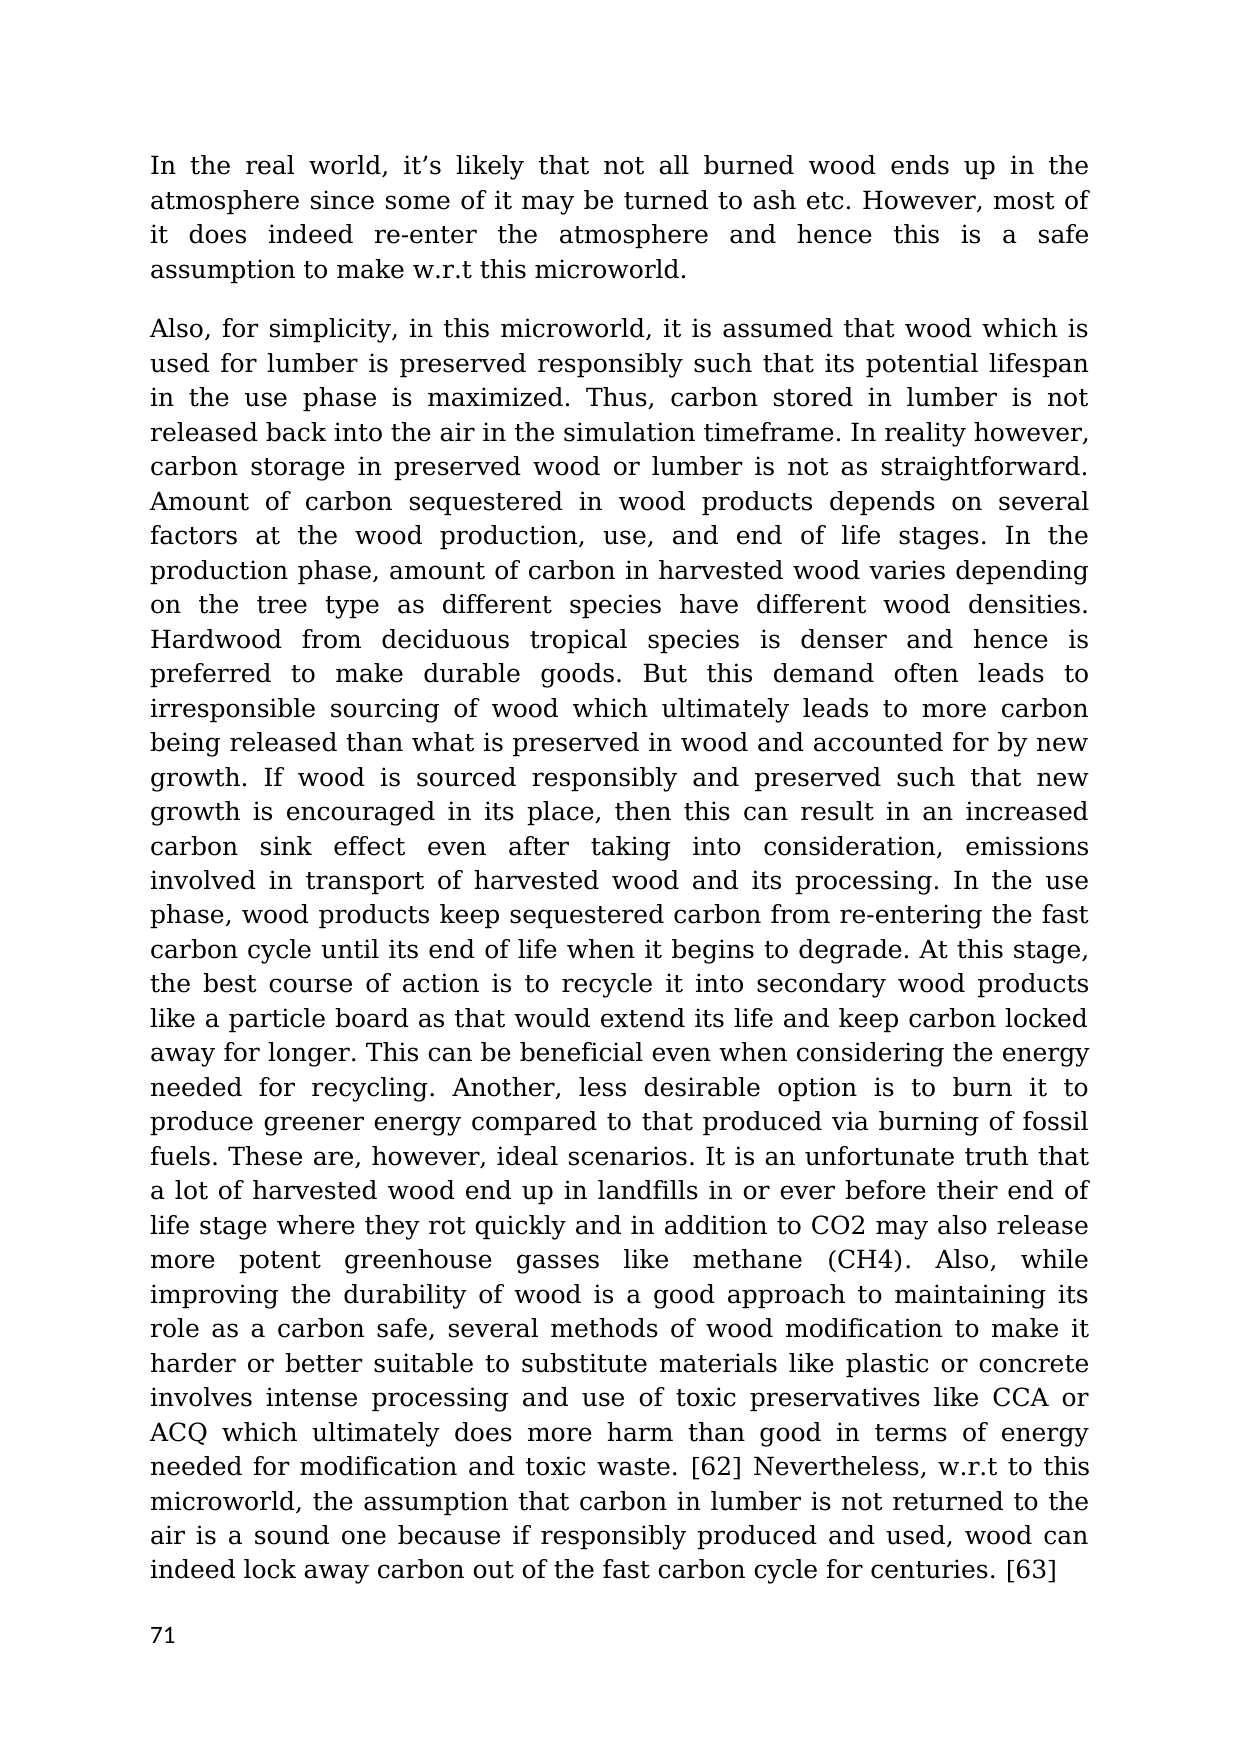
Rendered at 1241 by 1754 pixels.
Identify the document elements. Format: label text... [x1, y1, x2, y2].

text Also, for simplicity, in this microworld, it is assumed that wood which is used for lumber is preserved responsibly such that its potential lifespan in the use phase is maximized. Thus, carbon stored in lumber is not released back into the air in the simulation timeframe. In reality however, carbon storage in preserved wood or lumber is not as straightforward. Amount of carbon sequestered in wood products depends on several factors at the wood production, use, and end of life stages. In the production phase, amount of carbon in harvested wood varies depending on the tree type as different species have different wood densities. Hardwood from deciduous tropical species is denser and hence is preferred to make durable goods. But this demand often leads to irresponsible sourcing of wood which ultimately leads to more carbon being released than what is preserved in wood and accounted for by new growth. If wood is sourced responsibly and preserved such that new growth is encouraged in its place, then this can result in an increased carbon sink effect even after taking into consideration, emissions involved in transport of harvested wood and its processing. In the use phase, wood products keep sequestered carbon from re-entering the fast carbon cycle until its end of life when it begins to degrade. At this stage, the best course of action is to recycle it into secondary wood products like a particle board as that would extend its life and keep carbon locked away for longer. This can be beneficial even when considering the energy needed for recycling. Another, less desirable option is to burn it to produce greener energy compared to that produced via burning of fossil fuels. These are, however, ideal scenarios. It is an unfortunate truth that a lot of harvested wood end up in landfills in or ever before their end of life stage where they rot quickly and in addition to CO2 may also release more potent greenhouse gasses like methane (CH4). Also, while improving the durability of wood is a good approach to maintaining its role as a carbon safe, several methods of wood modification to make it harder or better suitable to substitute materials like plastic or concrete involves intense processing and use of toxic preservatives like CCA or ACQ which ultimately does more harm than good in terms of energy needed for modification and toxic waste. [62] Nevertheless, w.r.t to this microworld, the assumption that carbon in lumber is not returned to the air is a sound one because if responsibly produced and used, wood can indeed lock away carbon out of the fast carbon cycle for centuries. [63] [150, 313, 1090, 1584]
text In the real world, it’s likely that not all burned wood ends up in the atmosphere since some of it may be turned to ash etc. However, most of it does indeed re-enter the atmosphere and hence this is a safe assumption to make w.r.t this microworld. [150, 150, 1090, 283]
